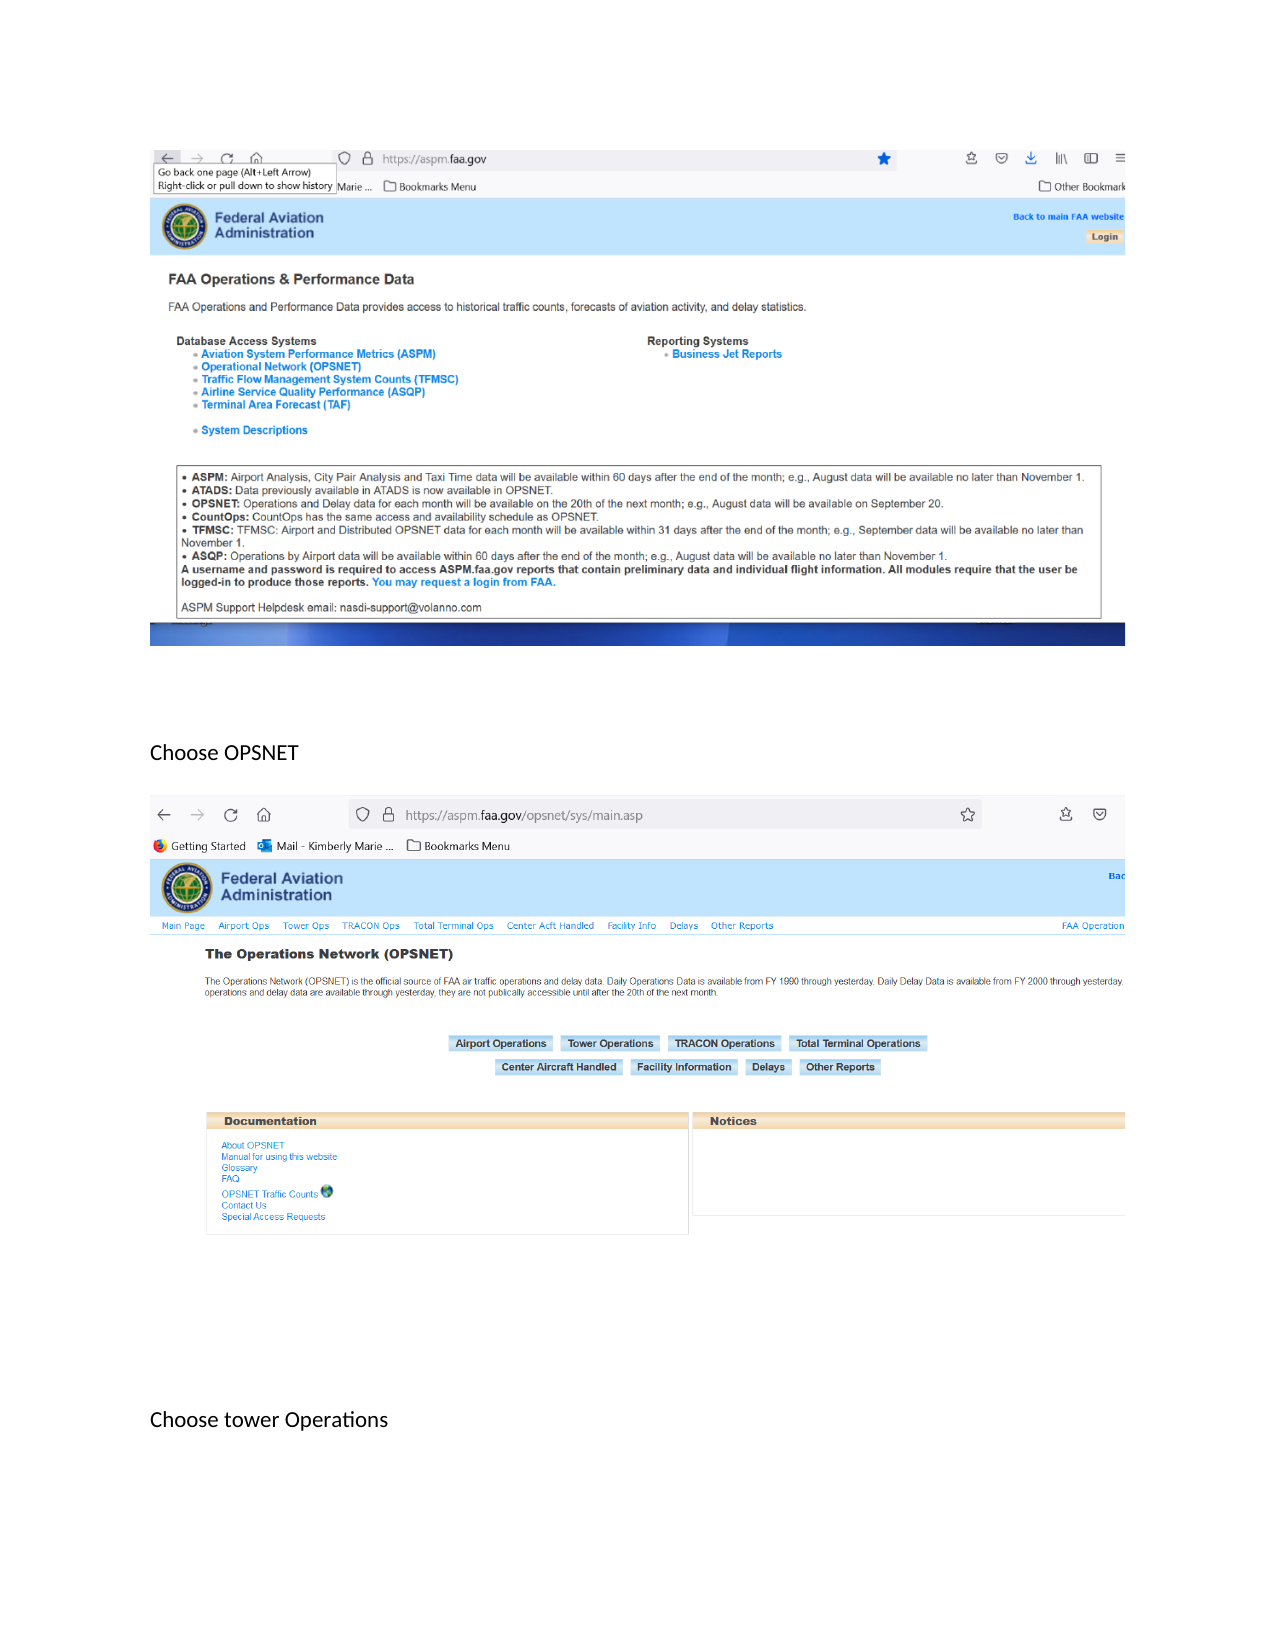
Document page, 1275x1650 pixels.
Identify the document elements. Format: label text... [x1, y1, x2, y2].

picture [150, 795, 1125, 1313]
text Choose OPSNET [150, 738, 1125, 766]
text Choose tower Operations [150, 1405, 1125, 1433]
picture [150, 150, 1125, 646]
